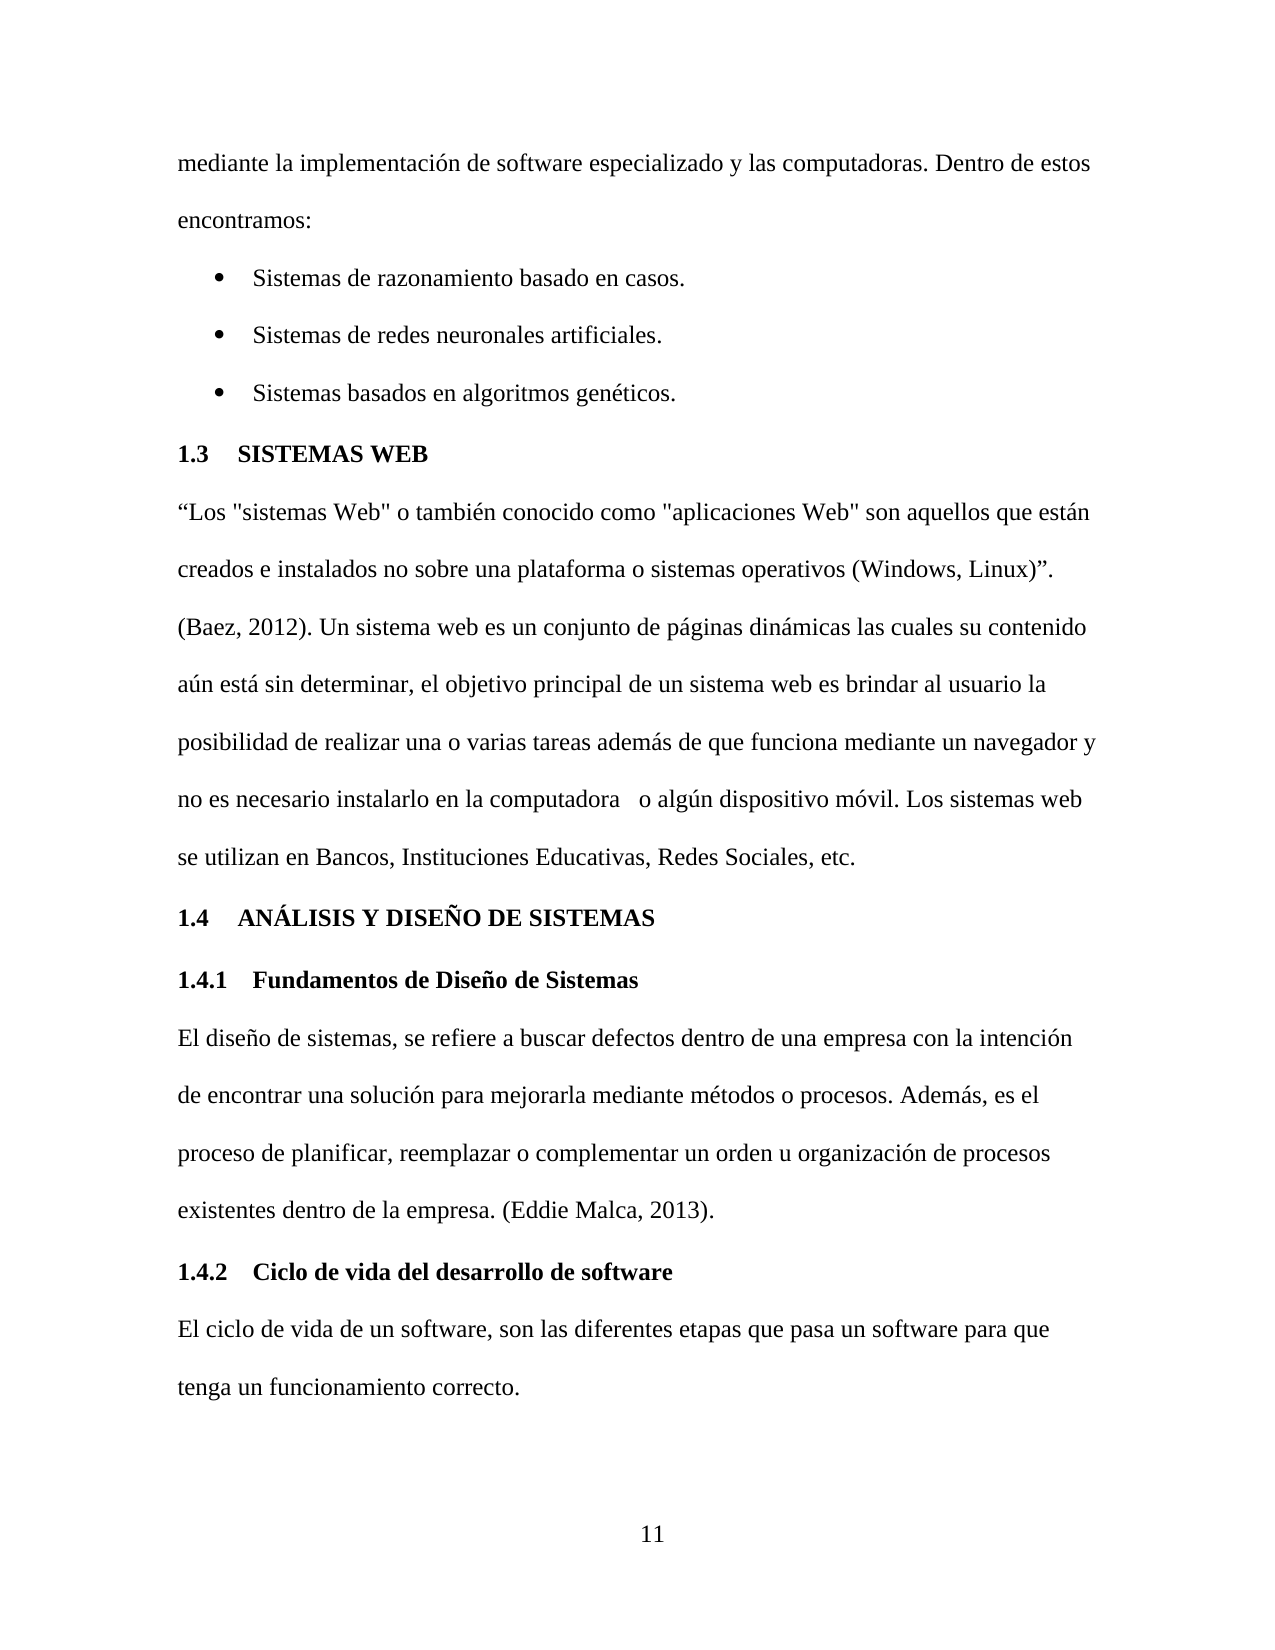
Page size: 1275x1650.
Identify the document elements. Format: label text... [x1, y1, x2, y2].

text “Los "sistemas Web" o también conocido como "aplicaciones Web" son aquellos que están creados e instalados no sobre una plataforma o sistemas operativos (Windows, Linux)”.. Un sistema web es un conjunto de páginas dinámicas las cuales su contenido aún está sin determinar, el objetivo principal de un sistema web es brindar al usuario la posibilidad de realizar una o varias tareas además de que funciona mediante un navegador y no es necesario instalarlo en la computadora o algún dispositivo móvil. Los sistemas web se utilizan en Bancos, Instituciones Educativas, Redes Sociales, etc. [177, 497, 1098, 871]
list Sistemas basados en algoritmos genéticos. [215, 378, 1098, 406]
list Sistemas de razonamiento basado en casos. [215, 263, 1098, 291]
text El ciclo de vida de un software, son las diferentes etapas que pasa un software para que tenga un funcionamiento correcto. [177, 1314, 1098, 1401]
subtitle Fundamentos de Diseño de Sistemas [177, 965, 1098, 994]
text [177, 148, 1098, 234]
subtitle SISTEMAS WEB [177, 439, 1098, 468]
subtitle Ciclo de vida del desarrollo de software [177, 1257, 1098, 1286]
text El diseño de sistemas, se refiere a buscar defectos dentro de una empresa con la intención de encontrar una solución para mejorarla mediante métodos o procesos. Además, es el proceso de planificar, reemplazar o complementar un orden u organización de procesos existentes dentro de la empresa. . [177, 1023, 1098, 1224]
list Sistemas de redes neuronales artificiales. [215, 320, 1098, 349]
subtitle ANÁLISIS Y DISEÑO DE SISTEMAS [177, 903, 1098, 932]
